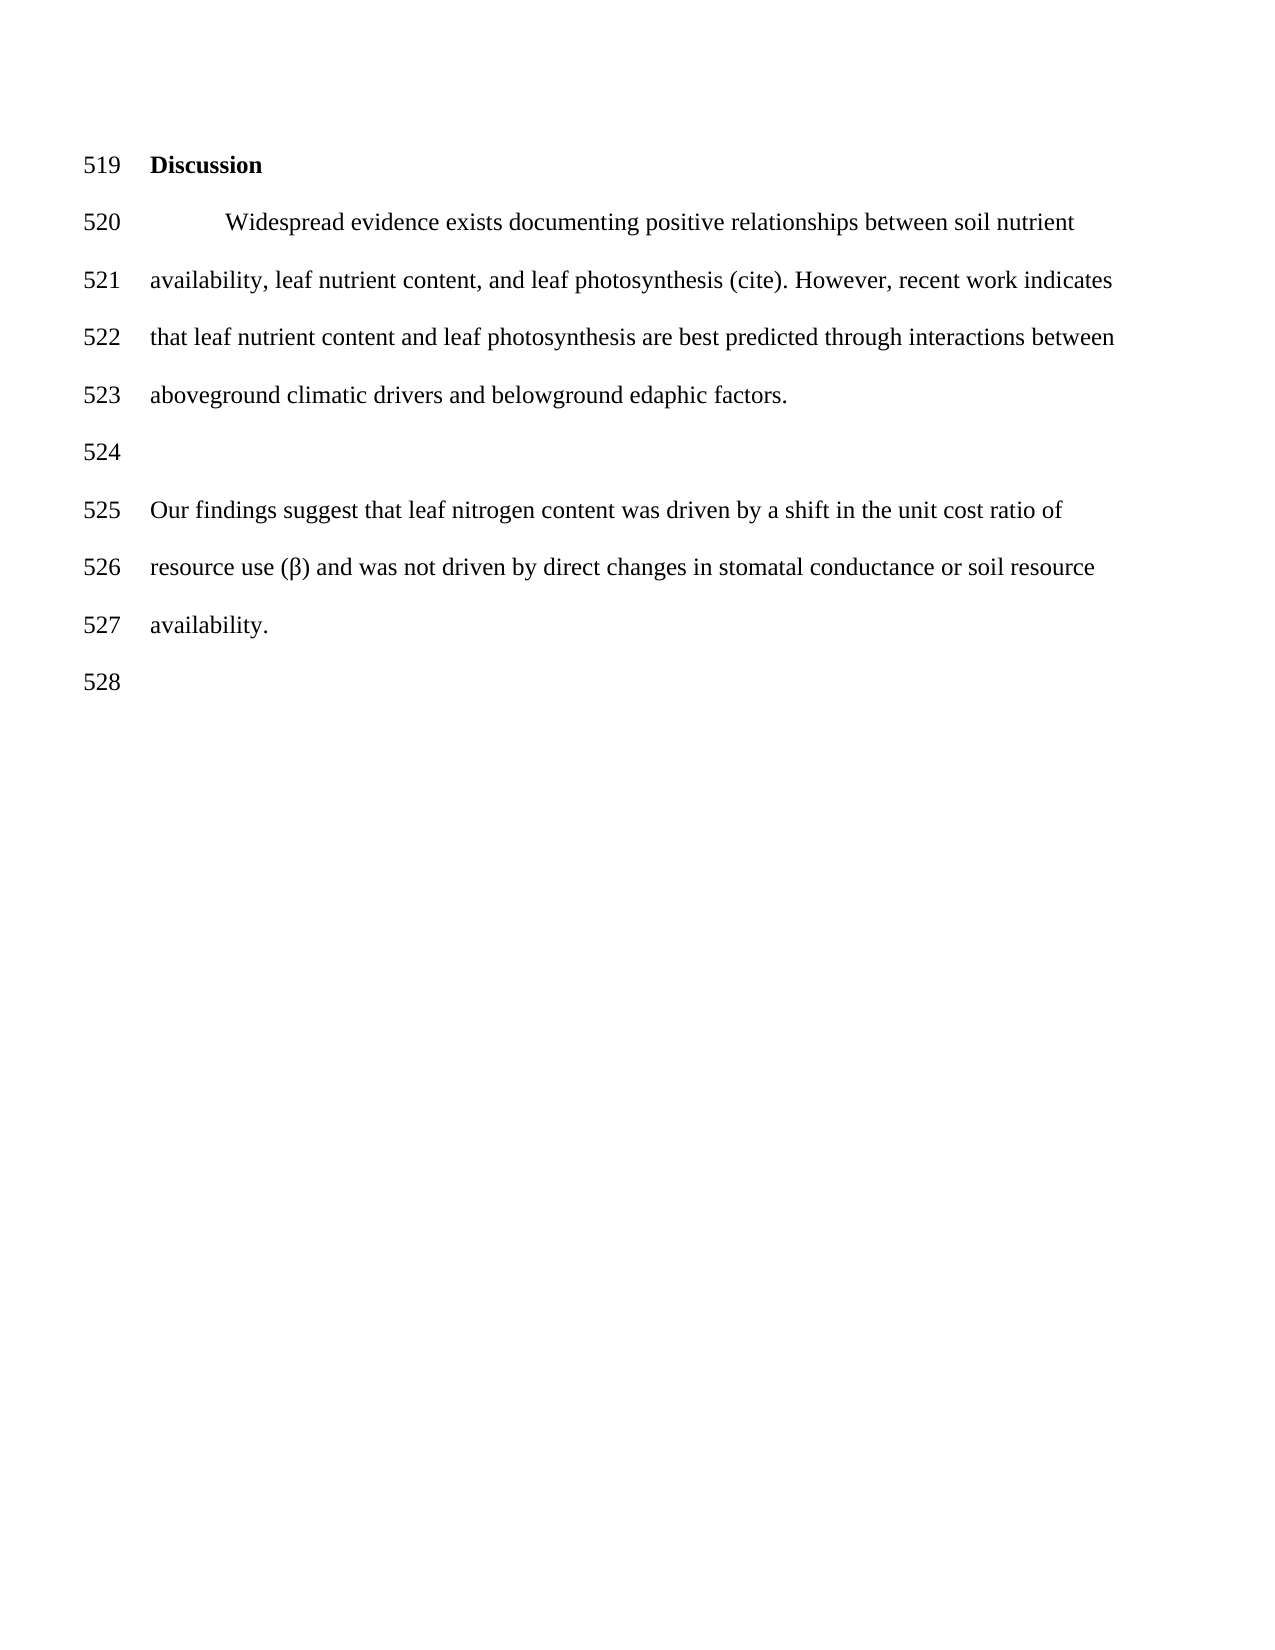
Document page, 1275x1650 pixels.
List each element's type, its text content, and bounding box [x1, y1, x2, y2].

text Discussion [150, 150, 1125, 179]
text Widespread evidence exists documenting positive relationships between soil nutrient availability, leaf nutrient content, and leaf photosynthesis (cite). However, recent work indicates that leaf nutrient content and leaf photosynthesis are best predicted through interactions between aboveground climatic drivers and belowground edaphic factors. [150, 207, 1125, 409]
text Our findings suggest that leaf nitrogen content was driven by a shift in the unit cost ratio of resource use (β) and was not driven by direct changes in stomatal conductance or soil resource availability. [150, 495, 1125, 639]
